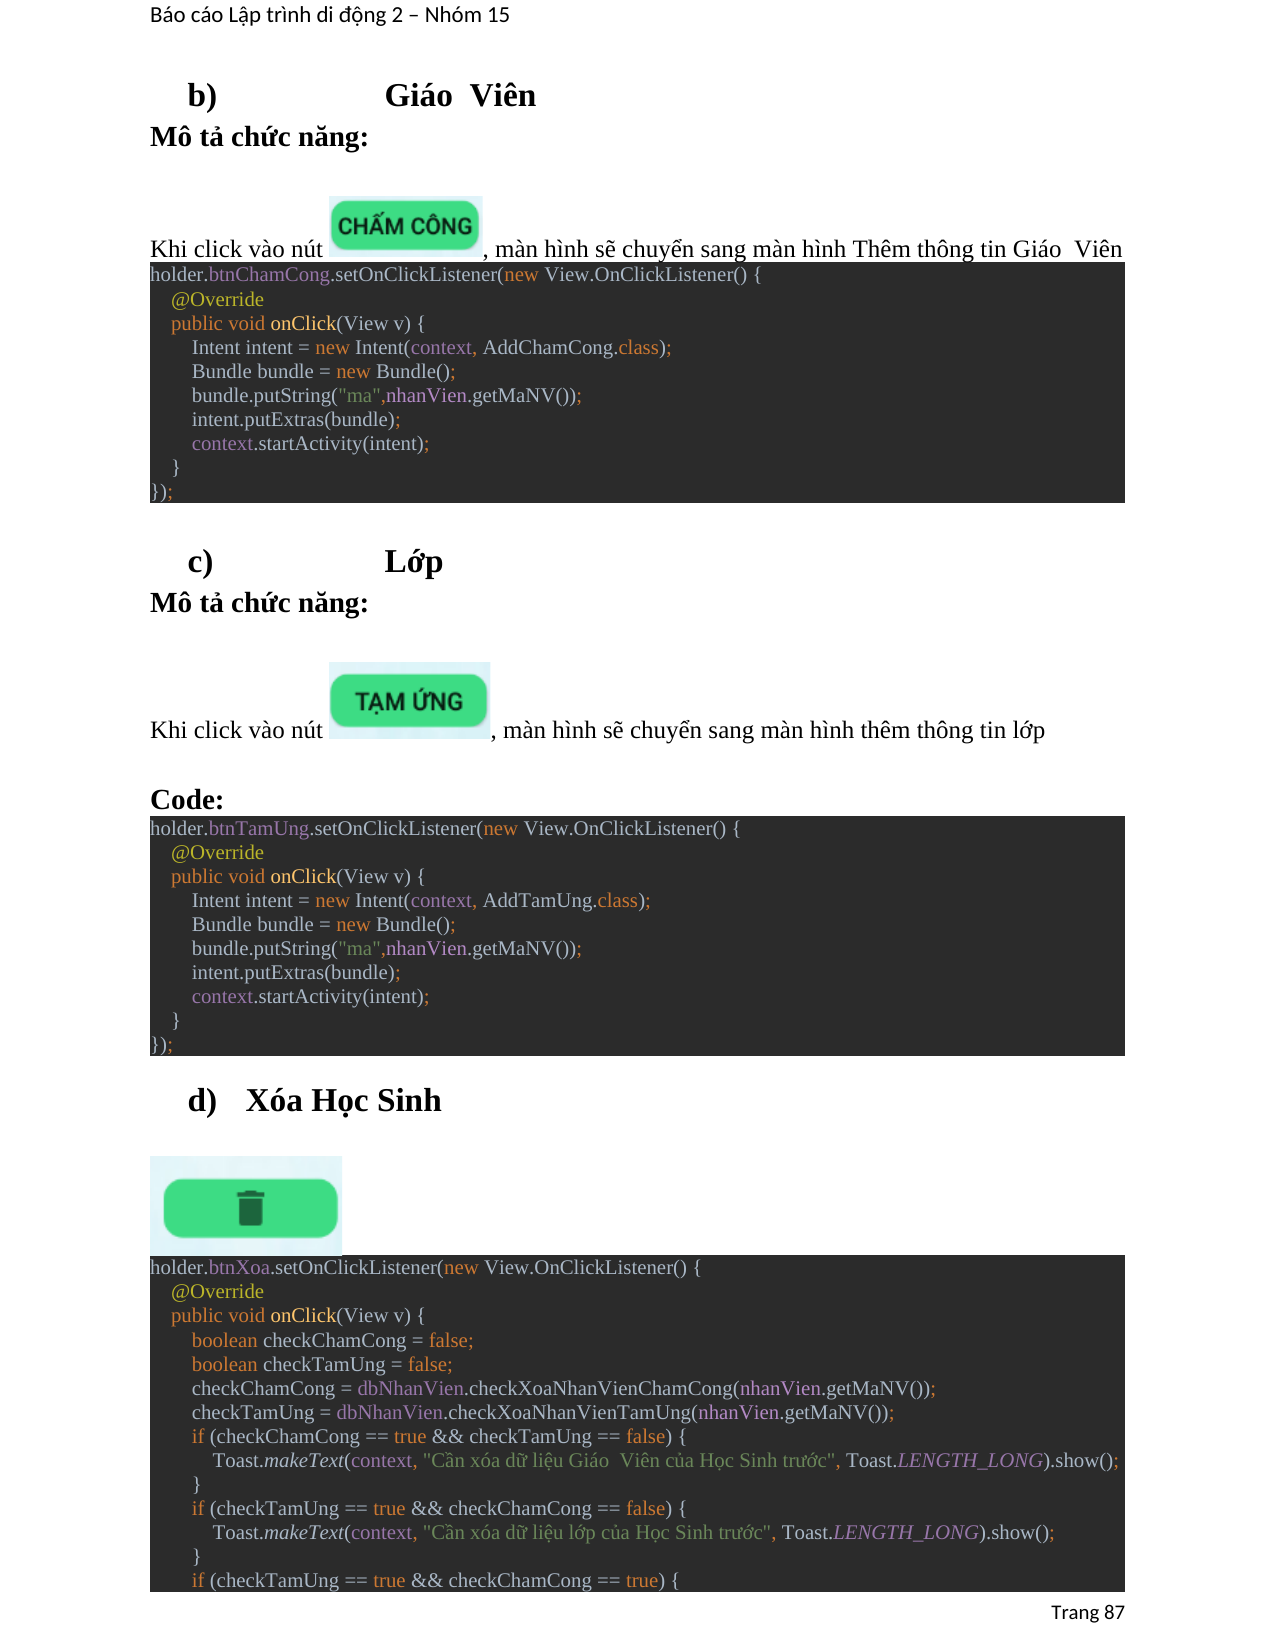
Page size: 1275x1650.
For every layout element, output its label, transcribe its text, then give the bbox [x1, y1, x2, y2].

picture [329, 196, 483, 257]
text holder.btnChamCong.setOnClickListener(new View.OnClickListener() { @Override public void onClick(View v) { Intent intent = new Intent(context, AddChamCong.class); Bundle bundle = new Bundle(); bundle.putString("ma",nhanVien.getMaNV()); intent.putExtras(bundle); context.startActivity(intent); } }); [150, 262, 1125, 503]
text Mô tả chức năng: [150, 585, 1125, 619]
list Code: [150, 782, 1125, 816]
text Khi click vào nút , màn hình sẽ chuyển sang màn hình Thêm thông tin Giáo Viên [150, 196, 1125, 262]
picture [150, 1156, 343, 1256]
picture [329, 662, 491, 739]
text Mô tả chức năng: [150, 119, 1125, 153]
text holder.btnTamUng.setOnClickListener(new View.OnClickListener() { @Override public void onClick(View v) { Intent intent = new Intent(context, AddTamUng.class); Bundle bundle = new Bundle(); bundle.putString("ma",nhanVien.getMaNV()); intent.putExtras(bundle); context.startActivity(intent); } }); [150, 816, 1125, 1056]
list Xóa Học Sinh [187, 1080, 1125, 1118]
list Giáo Viên [187, 75, 1125, 113]
list Lớp [187, 541, 1125, 580]
list Khi click vào nút , màn hình sẽ chuyển sang màn hình thêm thông tin lớp [150, 662, 1125, 744]
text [150, 1255, 1125, 1592]
